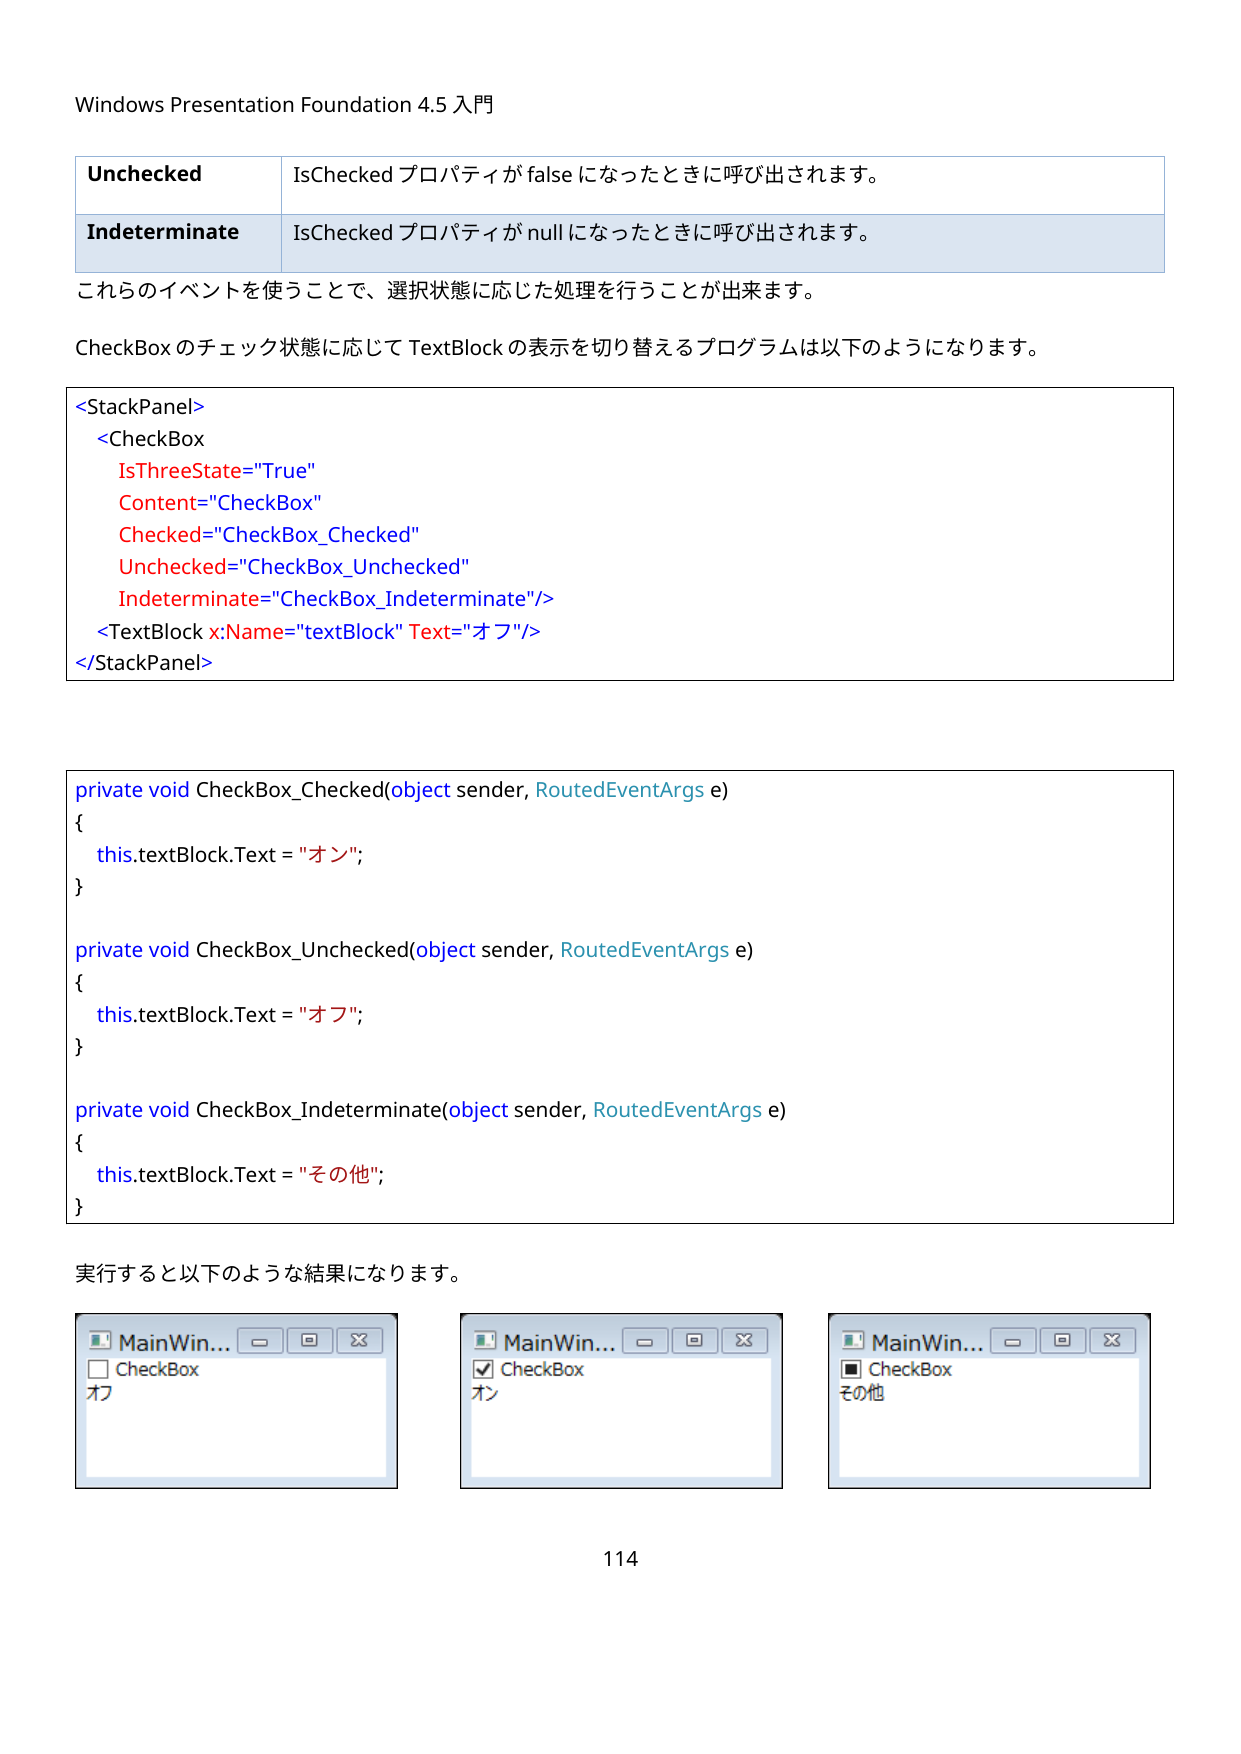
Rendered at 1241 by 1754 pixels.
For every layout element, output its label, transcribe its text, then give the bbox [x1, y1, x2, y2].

text IsThreeState="True" [75, 454, 1165, 486]
text { [75, 965, 1165, 997]
text private void CheckBox_Indeterminate(object sender, RoutedEventArgs e) [75, 1093, 1165, 1125]
text 実行すると以下のような結果になります。 [75, 1256, 1165, 1288]
text } [75, 869, 1165, 901]
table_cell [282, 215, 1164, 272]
text { [75, 805, 1165, 837]
text これらのイベントを使うことで、選択状態に応じた処理を行うことが出来ます。 [75, 273, 1165, 305]
text Checked="CheckBox_Checked" [75, 518, 1165, 550]
text this.textBlock.Text = "オフ"; [75, 997, 1165, 1029]
text CheckBoxのチェック状態に応じてTextBlockの表示を切り替えるプログラムは以下のようになります。 [75, 330, 1165, 362]
text } [67, 1186, 1173, 1223]
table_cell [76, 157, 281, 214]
text <TextBlock x:Name="textBlock" Text="オフ"/> [75, 614, 1165, 643]
text } [75, 1029, 1165, 1061]
text this.textBlock.Text = "その他"; [75, 1157, 1165, 1186]
picture [829, 1314, 1150, 1488]
picture [461, 1314, 782, 1488]
text <CheckBox [75, 422, 1165, 454]
text { [75, 1125, 1165, 1157]
text Unchecked="CheckBox_Unchecked" [75, 550, 1165, 582]
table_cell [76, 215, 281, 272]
text <StackPanel> [67, 388, 1173, 422]
text this.textBlock.Text = "オン"; [75, 837, 1165, 869]
picture [76, 1314, 397, 1488]
text Indeterminate="CheckBox_Indeterminate"/> [75, 582, 1165, 614]
text private void CheckBox_Checked(object sender, RoutedEventArgs e) [67, 771, 1173, 805]
text Content="CheckBox" [75, 486, 1165, 518]
text </StackPanel> [67, 643, 1173, 680]
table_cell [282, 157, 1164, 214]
text private void CheckBox_Unchecked(object sender, RoutedEventArgs e) [75, 933, 1165, 965]
